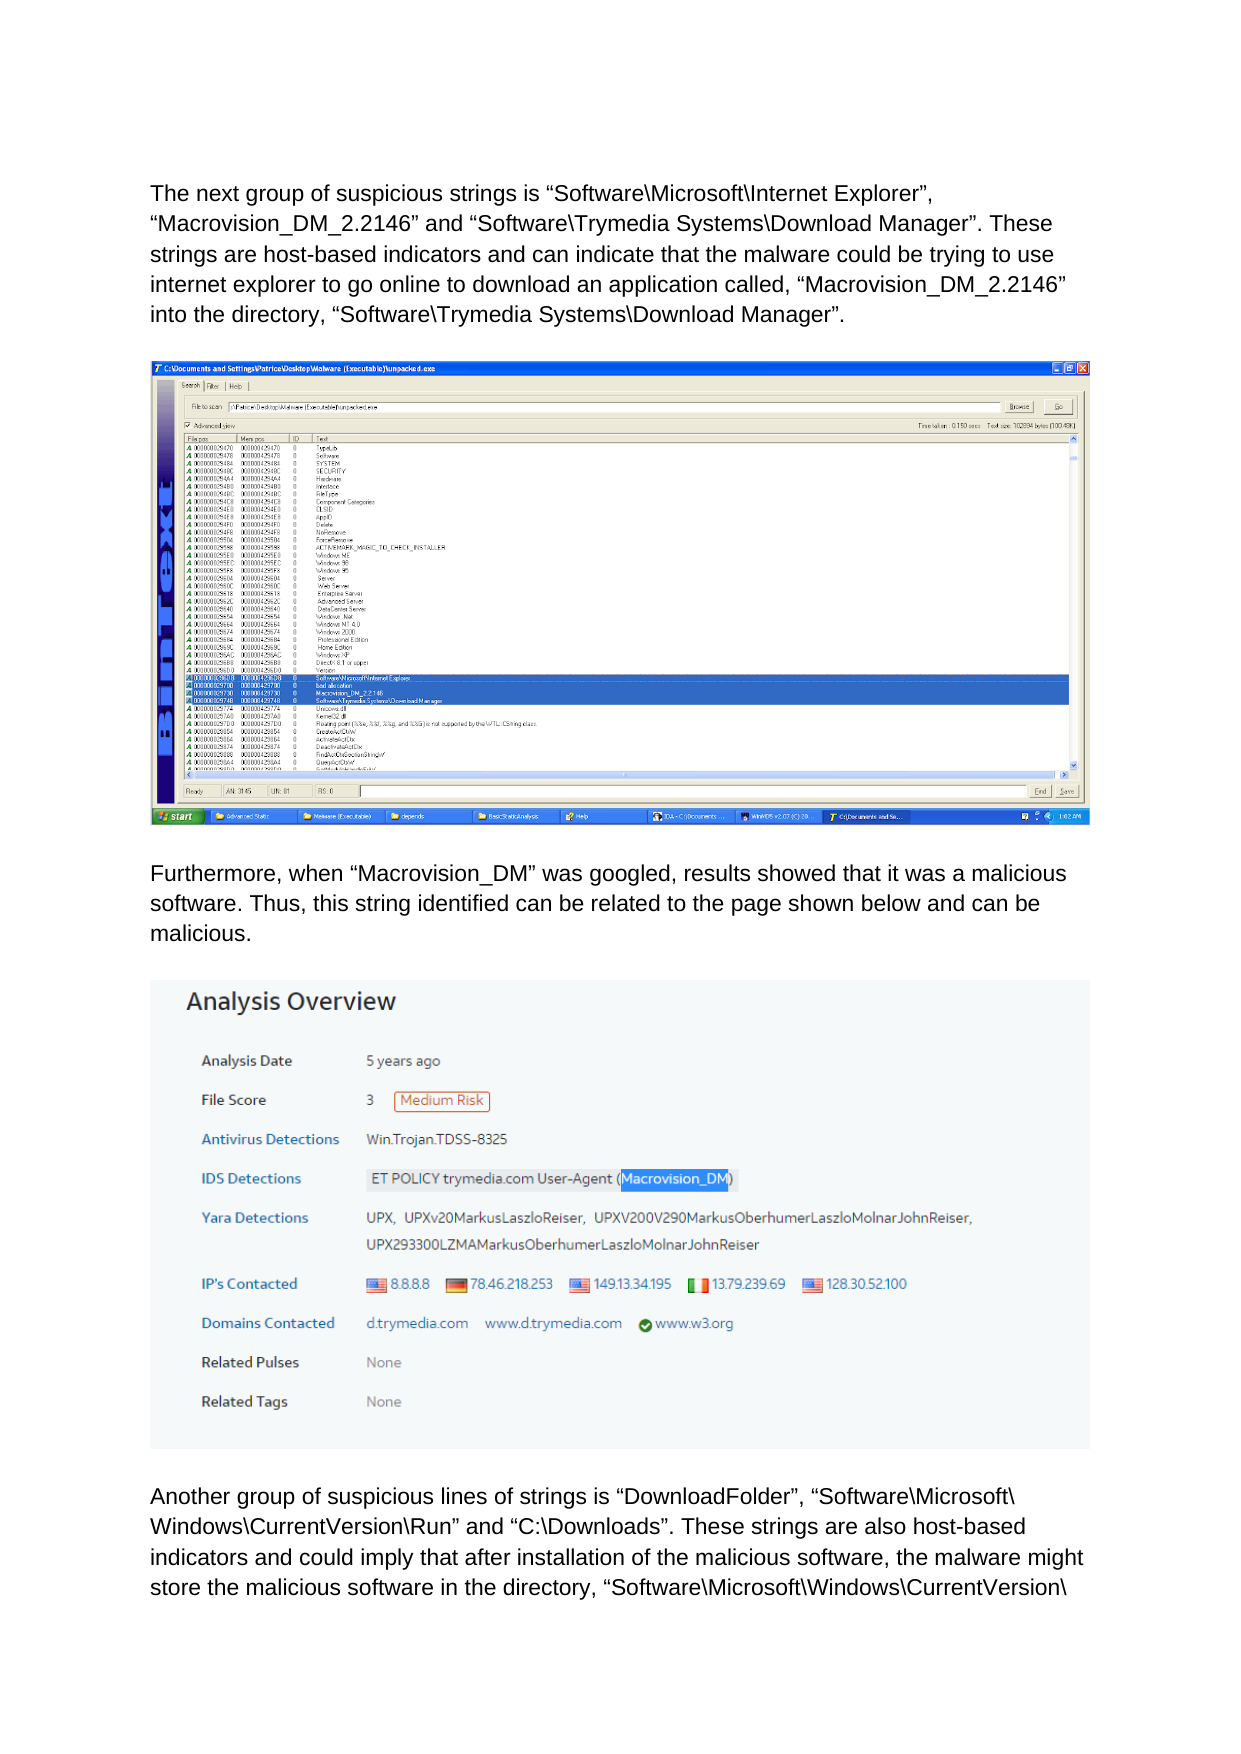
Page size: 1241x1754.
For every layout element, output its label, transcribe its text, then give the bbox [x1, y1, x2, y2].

picture [150, 980, 1091, 1449]
picture [150, 361, 1091, 826]
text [150, 1483, 1090, 1600]
text Furthermore, when “Macrovision_DM” was googled, results showed that it was a malicious software. Thus, this string identified can be related to the page shown below and can be malicious. [150, 859, 1090, 946]
text The next group of suspicious strings is “Software\Microsoft\Internet Explorer”, “Macrovision_DM_2.2146” and “Software\Trymedia Systems\Download Manager”. These strings are host-based indicators and can indicate that the malware could be trying to use internet explorer to go online to download an application called, “Macrovision_DM_2.2146” into the directory, “Software\Trymedia Systems\Download Manager”. [150, 180, 1090, 327]
